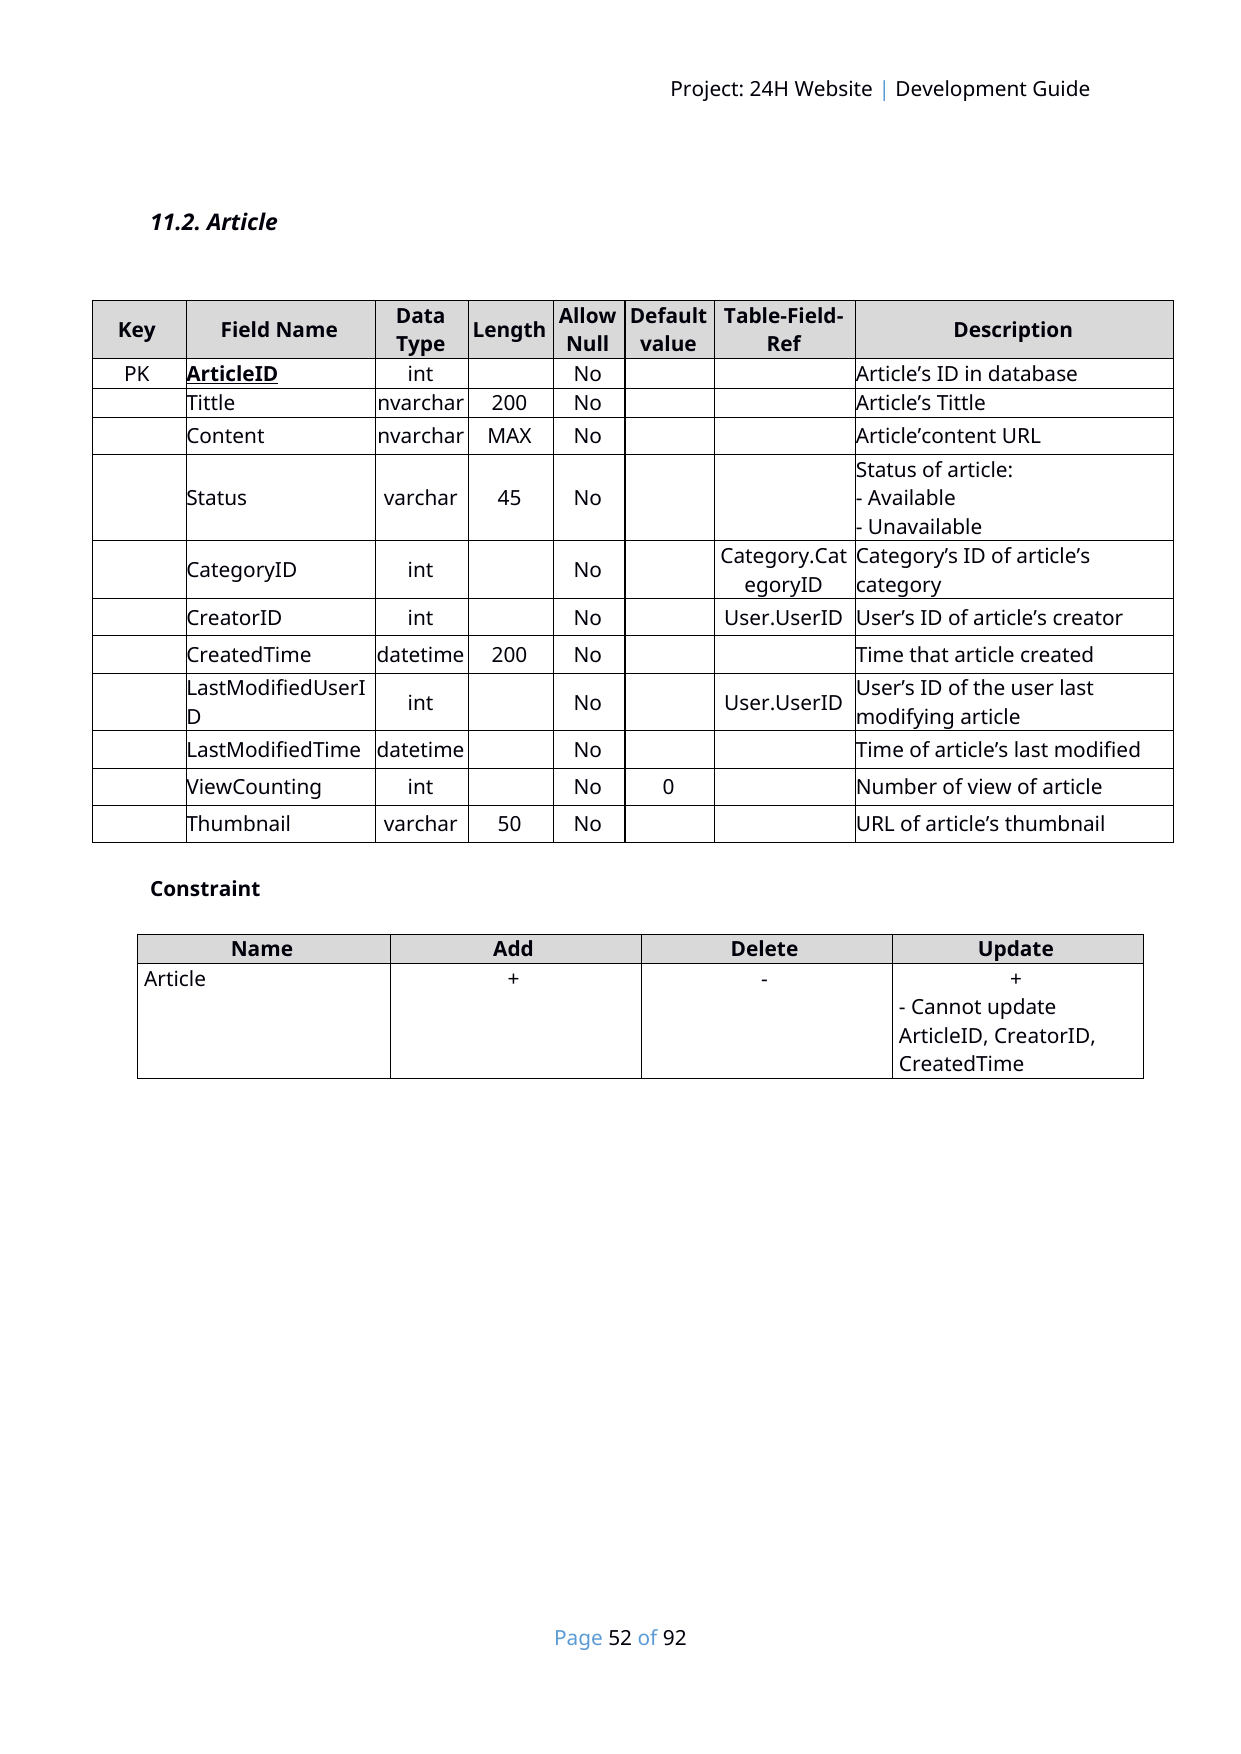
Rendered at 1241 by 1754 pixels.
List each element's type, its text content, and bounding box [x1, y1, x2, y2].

table_cell Category’s ID of article’s category [856, 541, 1173, 598]
table_cell [626, 389, 714, 417]
table_header Delete [642, 935, 892, 963]
table_cell int [376, 541, 468, 598]
table_header Add [391, 935, 641, 963]
subtitle 11.2. Article [150, 206, 1090, 237]
table_cell Thumbnail [187, 806, 375, 842]
table_cell No [554, 541, 624, 598]
table_cell [715, 359, 855, 387]
table_cell No [554, 806, 624, 842]
table_cell nvarchar [376, 418, 468, 454]
table_cell [715, 731, 855, 767]
table_cell [715, 389, 855, 417]
table_cell [93, 418, 186, 454]
table_cell [93, 769, 186, 804]
table_cell int [376, 769, 468, 804]
table_cell [469, 541, 553, 598]
table_cell [715, 418, 855, 454]
table_header Default value [626, 301, 714, 358]
table_cell LastModifiedUserID [187, 674, 375, 730]
table_cell Status [187, 455, 375, 540]
table_cell User.UserID [715, 599, 855, 635]
table_cell Status of article: - Available - Unavailable [856, 455, 1173, 540]
table_cell datetime [376, 731, 468, 767]
table_cell Article’content URL [856, 418, 1173, 454]
table_header Key [93, 301, 186, 358]
table_cell [626, 359, 714, 387]
table_cell No [554, 674, 624, 730]
table_cell [626, 455, 714, 540]
table_cell [93, 455, 186, 540]
table_cell [715, 769, 855, 804]
table_cell No [554, 455, 624, 540]
table_cell LastModifiedTime [187, 731, 375, 767]
table_cell [93, 674, 186, 730]
table_cell [715, 455, 855, 540]
table_cell int [376, 359, 468, 387]
table_cell - [642, 964, 892, 1078]
table_cell [715, 636, 855, 672]
table_cell Time of article’s last modified [856, 731, 1173, 767]
table_cell [626, 731, 714, 767]
table_cell varchar [376, 806, 468, 842]
table_cell [93, 599, 186, 635]
table_cell [93, 389, 186, 417]
table_cell + - Cannot update ArticleID, CreatorID, CreatedTime [893, 964, 1143, 1078]
table_cell 45 [469, 455, 553, 540]
table_cell CategoryID [187, 541, 375, 598]
table_cell [469, 359, 553, 387]
table_cell 200 [469, 636, 553, 672]
table_cell Article’s ID in database [856, 359, 1173, 387]
table_cell No [554, 769, 624, 804]
table_cell [626, 418, 714, 454]
table_cell [469, 599, 553, 635]
table_cell PK [93, 359, 186, 387]
table_cell [93, 731, 186, 767]
table_cell datetime [376, 636, 468, 672]
table_cell No [554, 359, 624, 387]
table_cell Time that article created [856, 636, 1173, 672]
table_cell Number of view of article [856, 769, 1173, 804]
table_cell Article’s Tittle [856, 389, 1173, 417]
table_cell int [376, 674, 468, 730]
table_cell No [554, 389, 624, 417]
table_cell [626, 636, 714, 672]
table_cell User’s ID of article’s creator [856, 599, 1173, 635]
text Constraint [150, 874, 1090, 902]
table_cell nvarchar [376, 389, 468, 417]
table_cell ArticleID [187, 359, 375, 387]
table_cell User.UserID [715, 674, 855, 730]
table_cell [93, 636, 186, 672]
table_cell 200 [469, 389, 553, 417]
table_header Update [893, 935, 1143, 963]
table_cell MAX [469, 418, 553, 454]
table_cell No [554, 418, 624, 454]
table_cell [626, 541, 714, 598]
table_cell 50 [469, 806, 553, 842]
table_cell Content [187, 418, 375, 454]
table_cell [715, 806, 855, 842]
table_cell varchar [376, 455, 468, 540]
table_cell ViewCounting [187, 769, 375, 804]
table_header Description [856, 301, 1173, 358]
table_cell User’s ID of the user last modifying article [856, 674, 1173, 730]
table_header Table-Field-Ref [715, 301, 855, 358]
table_cell No [554, 731, 624, 767]
table_cell [469, 731, 553, 767]
table_cell 0 [626, 769, 714, 804]
table_cell Article [138, 964, 390, 1078]
table_cell int [376, 599, 468, 635]
table_cell [626, 599, 714, 635]
table_cell [93, 806, 186, 842]
table_cell + [391, 964, 641, 1078]
table_cell CreatedTime [187, 636, 375, 672]
table_cell URL of article’s thumbnail [856, 806, 1173, 842]
table_header Name [138, 935, 390, 963]
table_cell Category.CategoryID [715, 541, 855, 598]
table_header Length [469, 301, 553, 358]
table_header Allow Null [554, 301, 624, 358]
table_cell [469, 674, 553, 730]
table_header Data Type [376, 301, 468, 358]
table_cell [93, 541, 186, 598]
table_cell [626, 806, 714, 842]
table_cell [469, 769, 553, 804]
table_cell [626, 674, 714, 730]
table_cell No [554, 636, 624, 672]
table_cell No [554, 599, 624, 635]
table_cell Tittle [187, 389, 375, 417]
table_header Field Name [187, 301, 375, 358]
table_cell CreatorID [187, 599, 375, 635]
